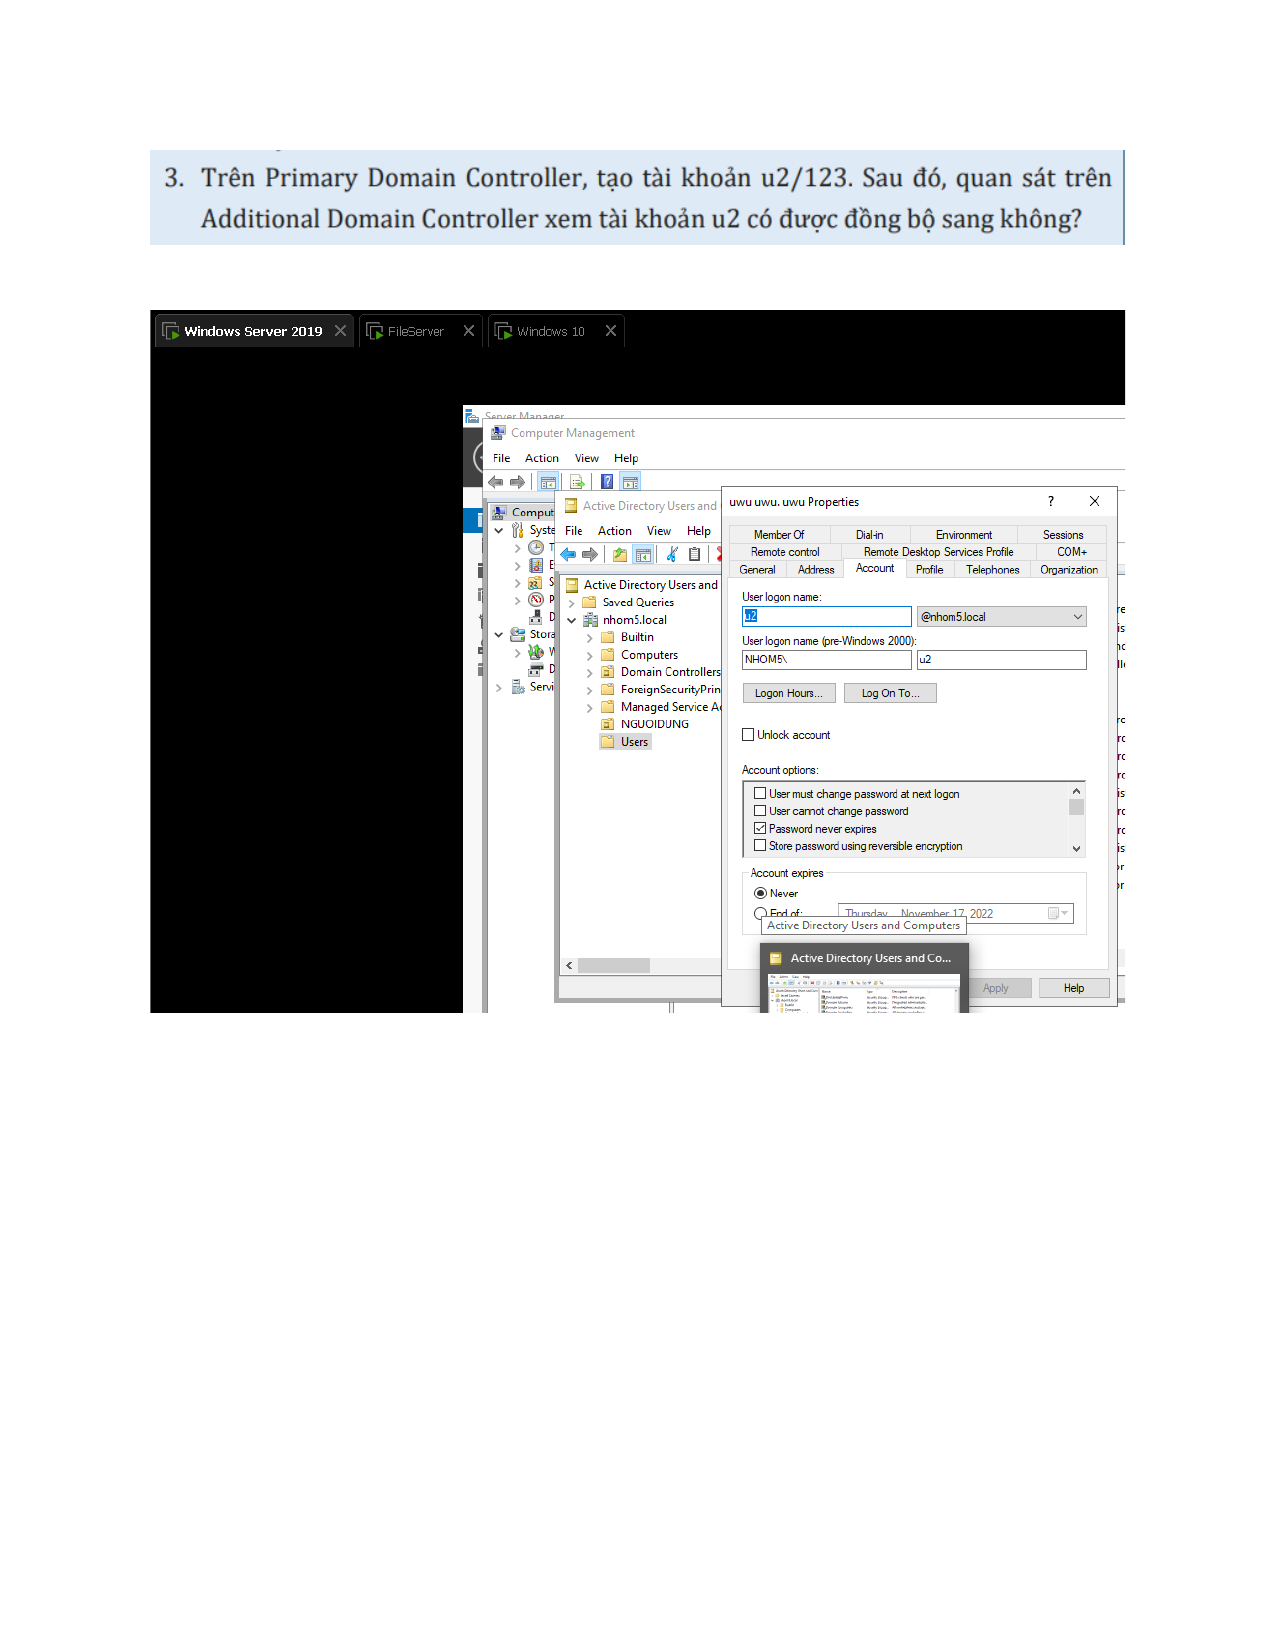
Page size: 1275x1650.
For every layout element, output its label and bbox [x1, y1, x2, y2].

picture [150, 150, 1125, 245]
picture [150, 310, 1125, 1013]
